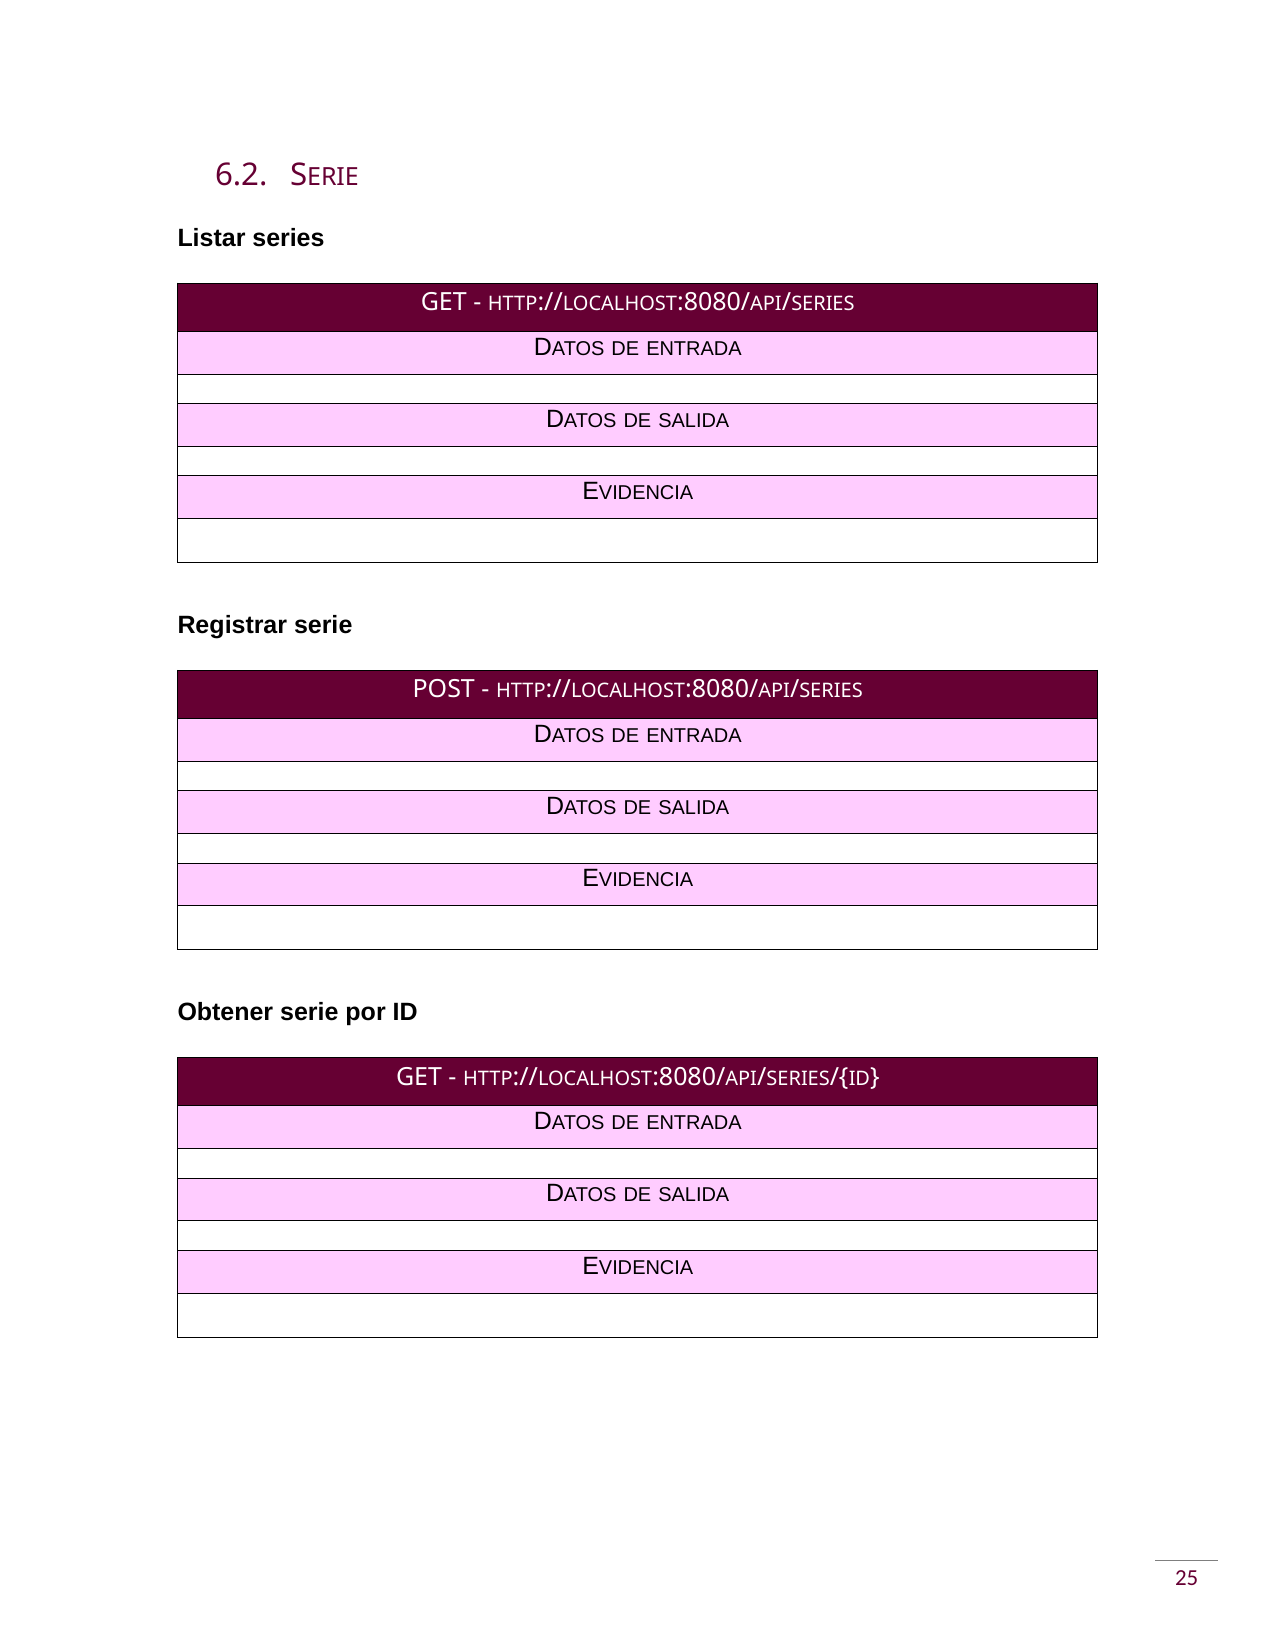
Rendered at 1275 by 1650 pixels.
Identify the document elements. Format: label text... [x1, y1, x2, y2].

table_cell [1086, 1221, 1097, 1250]
table_cell [1086, 762, 1097, 790]
table_cell Datos de entrada [178, 719, 1097, 761]
table_cell Datos de salida [178, 404, 1097, 446]
table_header GET - http://localhost:8080/api/series/{id} [178, 1058, 1097, 1105]
table_cell [1086, 1149, 1097, 1177]
table_cell [178, 1149, 189, 1177]
table_cell Evidencia [178, 864, 1097, 905]
table_cell [1086, 375, 1097, 403]
table_cell [1086, 447, 1097, 475]
table_cell [178, 834, 189, 862]
table_header GET - http://localhost:8080/api/series [178, 284, 1097, 331]
table_cell [178, 906, 1097, 949]
table_cell Datos de salida [178, 791, 1097, 833]
table_cell [178, 519, 1097, 562]
table_cell Datos de entrada [178, 332, 1097, 374]
text Obtener serie por ID [177, 997, 1098, 1026]
table_cell [178, 1221, 189, 1250]
table_cell [1086, 834, 1097, 862]
subtitle Serie [215, 152, 1098, 194]
table_cell [178, 447, 189, 475]
table_cell Datos de salida [178, 1179, 1097, 1220]
table_cell Evidencia [178, 476, 1097, 518]
table_header POST - http://localhost:8080/api/series [178, 671, 1097, 718]
table_cell Evidencia [178, 1251, 1097, 1293]
table_cell Datos de entrada [178, 1106, 1097, 1148]
text Listar series [177, 223, 1098, 251]
table_cell [178, 375, 189, 403]
table_cell [178, 1294, 1097, 1337]
text Registrar serie [177, 610, 1098, 639]
table_cell [178, 762, 189, 790]
